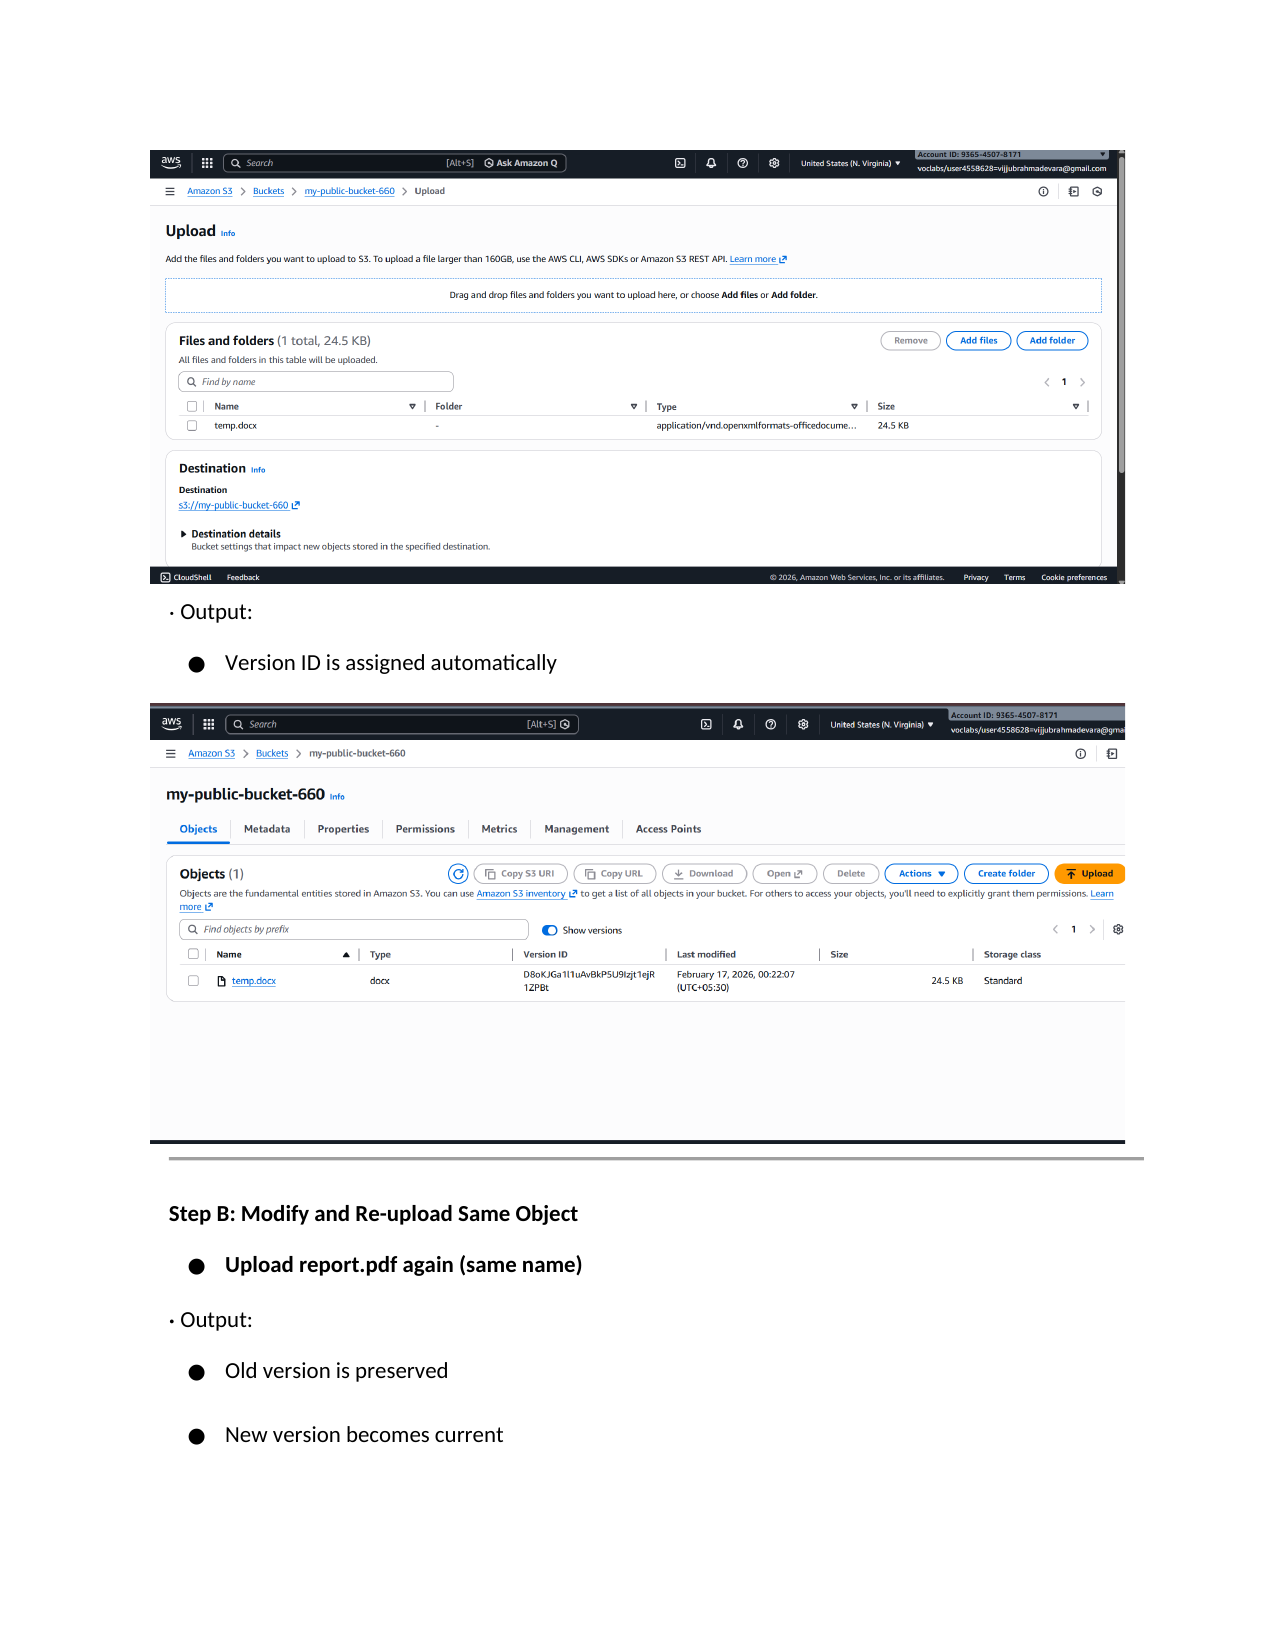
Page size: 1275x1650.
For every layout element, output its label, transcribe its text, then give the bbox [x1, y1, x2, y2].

list Upload report.pdf again (same name) [187, 1241, 1125, 1284]
list Old version is preserved [187, 1347, 1125, 1390]
text Step B: Modify and Re-upload Same Object [169, 1199, 1125, 1227]
picture [150, 150, 1125, 584]
list New version becomes current [187, 1412, 1125, 1454]
text 📌 Output: [169, 1305, 1125, 1333]
picture [150, 703, 1125, 1144]
list Version ID is assigned automatically [187, 639, 1125, 682]
text 📌 Output: [169, 597, 1125, 626]
